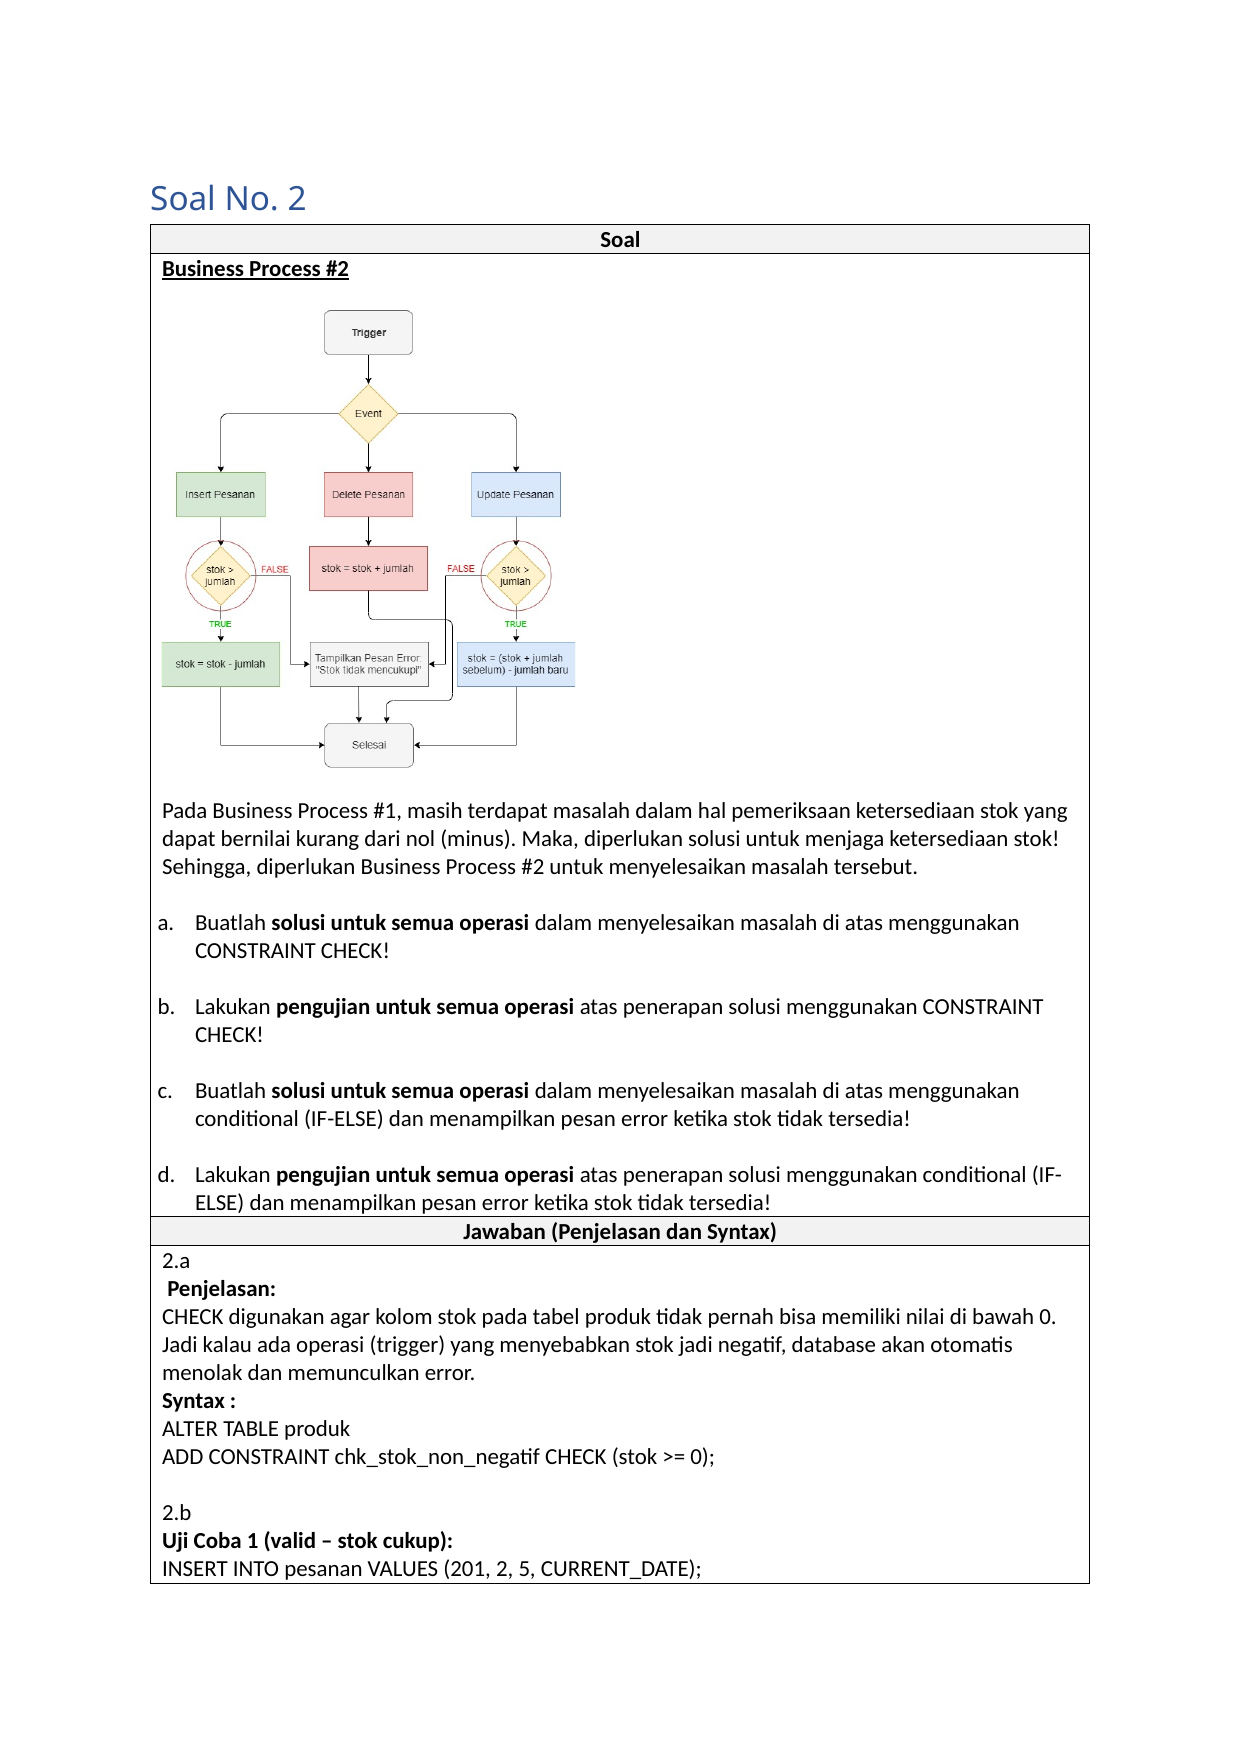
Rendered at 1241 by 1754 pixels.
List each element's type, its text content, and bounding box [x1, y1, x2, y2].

subtitle Soal No. 2 [150, 175, 1090, 220]
picture [161, 310, 576, 768]
table_cell Business Process #2 Pada Business Process #1, masih terdapat masalah dalam hal pemeriksaan ketersediaan stok yang dapat bernilai kurang dari nol (minus). Maka, diperlukan solusi untuk menjaga ketersediaan stok! Sehingga, diperlukan Business Process #2 untuk menyelesaikan masalah tersebut. Buatlah solusi untuk semua operasi dalam menyelesaikan masalah di atas menggunakan CONSTRAINT CHECK! Lakukan pengujian untuk semua operasi atas penerapan solusi menggunakan CONSTRAINT CHECK! Buatlah solusi untuk semua operasi dalam menyelesaikan masalah di atas menggunakan conditional (IF-ELSE) dan menampilkan pesan error ketika stok tidak tersedia! Lakukan pengujian untuk semua operasi atas penerapan solusi menggunakan conditional (IF-ELSE) dan menampilkan pesan error ketika stok tidak tersedia! [151, 254, 1089, 1216]
table_header Soal [151, 225, 1089, 253]
table_cell Jawaban (Penjelasan dan Syntax) [151, 1217, 1089, 1245]
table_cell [151, 1246, 1089, 1582]
